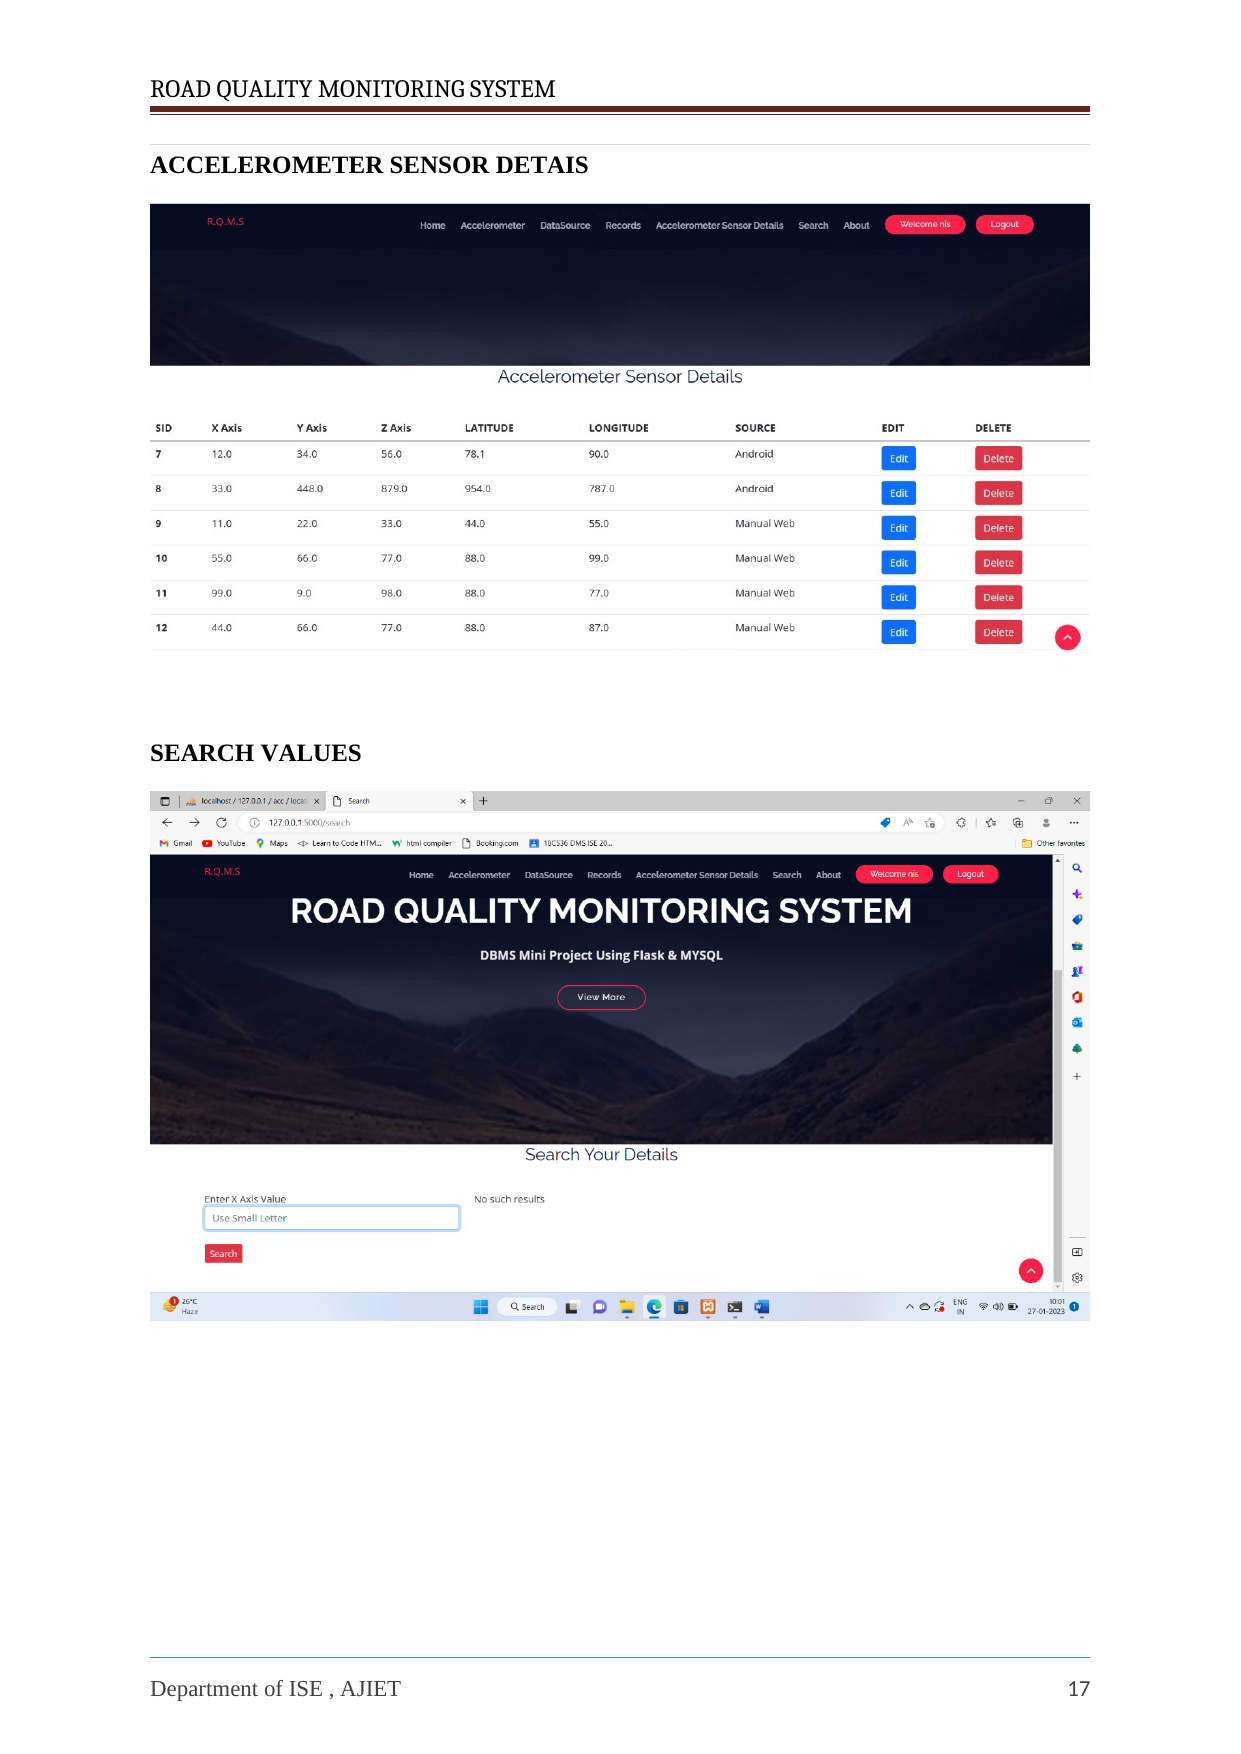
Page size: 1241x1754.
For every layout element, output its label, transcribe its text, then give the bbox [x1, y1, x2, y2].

picture [150, 203, 1091, 659]
text SEARCH VALUES [150, 738, 1090, 767]
picture [150, 791, 1091, 1321]
text ACCELEROMETER SENSOR DETAIS [150, 150, 1090, 179]
